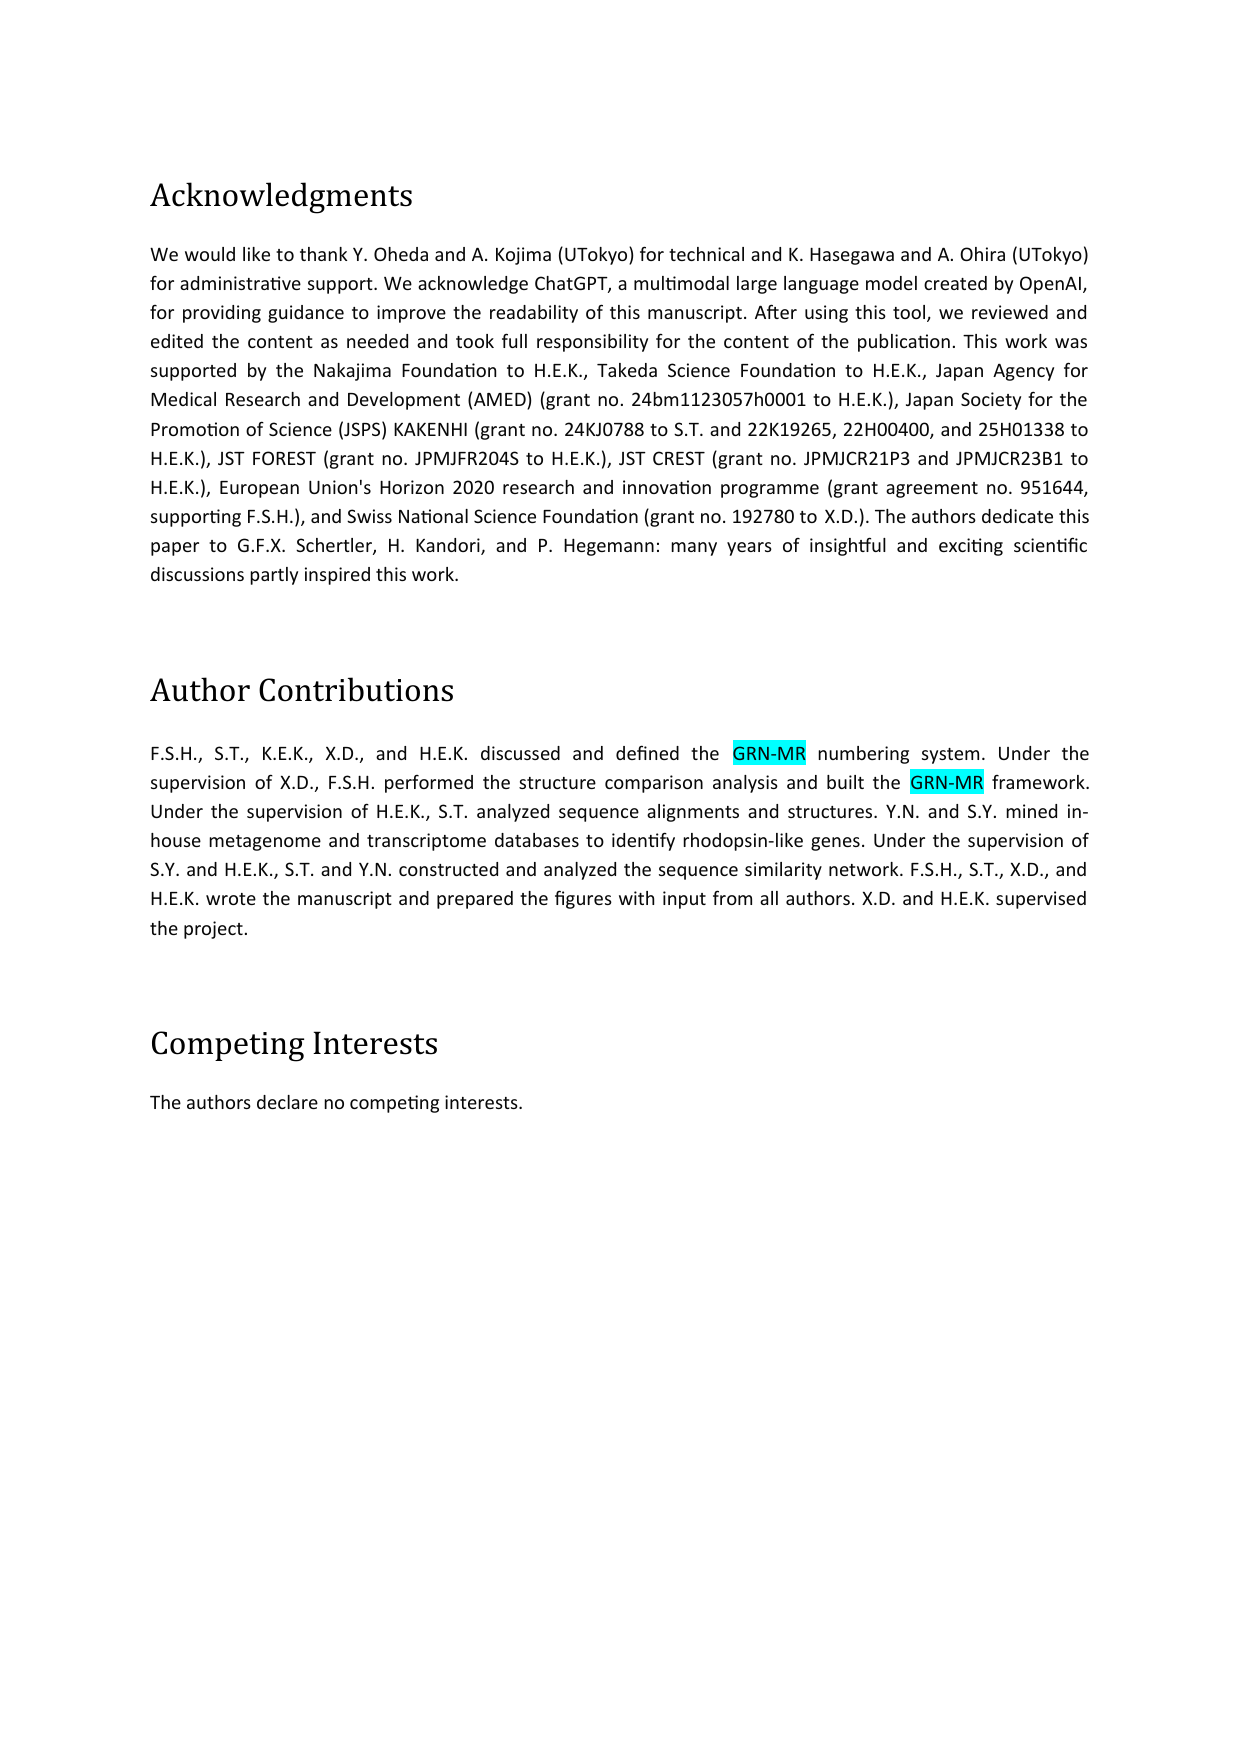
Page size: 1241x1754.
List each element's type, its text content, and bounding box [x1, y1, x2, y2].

text F.S.H., S.T., K.E.K., X.D., and H.E.K. discussed and defined the GRN-MR numbering system. Under the supervision of X.D., F.S.H. performed the structure comparison analysis and built the GRN-MR framework. Under the supervision of H.E.K., S.T. analyzed sequence alignments and structures. Y.N. and S.Y. mined in-house metagenome and transcriptome databases to identify rhodopsin-like genes. Under the supervision of S.Y. and H.E.K., S.T. and Y.N. constructed and analyzed the sequence similarity network. F.S.H., S.T., X.D., and H.E.K. wrote the manuscript and prepared the figures with input from all authors. X.D. and H.E.K. supervised the project. [150, 740, 1090, 940]
subtitle Author Contributions [150, 670, 1090, 709]
subtitle Competing Interests [150, 1023, 1090, 1062]
text The authors declare no competing interests. [150, 1089, 1090, 1114]
text We would like to thank Y. Oheda and A. Kojima (UTokyo) for technical and K. Hasegawa and A. Ohira (UTokyo) for administrative support. We acknowledge ChatGPT, a multimodal large language model created by OpenAI, for providing guidance to improve the readability of this manuscript. After using this tool, we reviewed and edited the content as needed and took full responsibility for the content of the publication. This work was supported by the Nakajima Foundation to H.E.K., Takeda Science Foundation to H.E.K., Japan Agency for Medical Research and Development (AMED) (grant no. 24bm1123057h0001 to H.E.K.), Japan Society for the Promotion of Science (JSPS) KAKENHI (grant no. 24KJ0788 to S.T. and 22K19265, 22H00400, and 25H01338 to H.E.K.), JST FOREST (grant no. JPMJFR204S to H.E.K.), JST CREST (grant no. JPMJCR21P3 and JPMJCR23B1 to H.E.K.), European Union's Horizon 2020 research and innovation programme (grant agreement no. 951644, supporting F.S.H.), and Swiss National Science Foundation (grant no. 192780 to X.D.). The authors dedicate this paper to G.F.X. Schertler, H. Kandori, and P. Hegemann: many years of insightful and exciting scientific discussions partly inspired this work. [150, 241, 1090, 587]
subtitle Acknowledgments [150, 175, 1090, 214]
